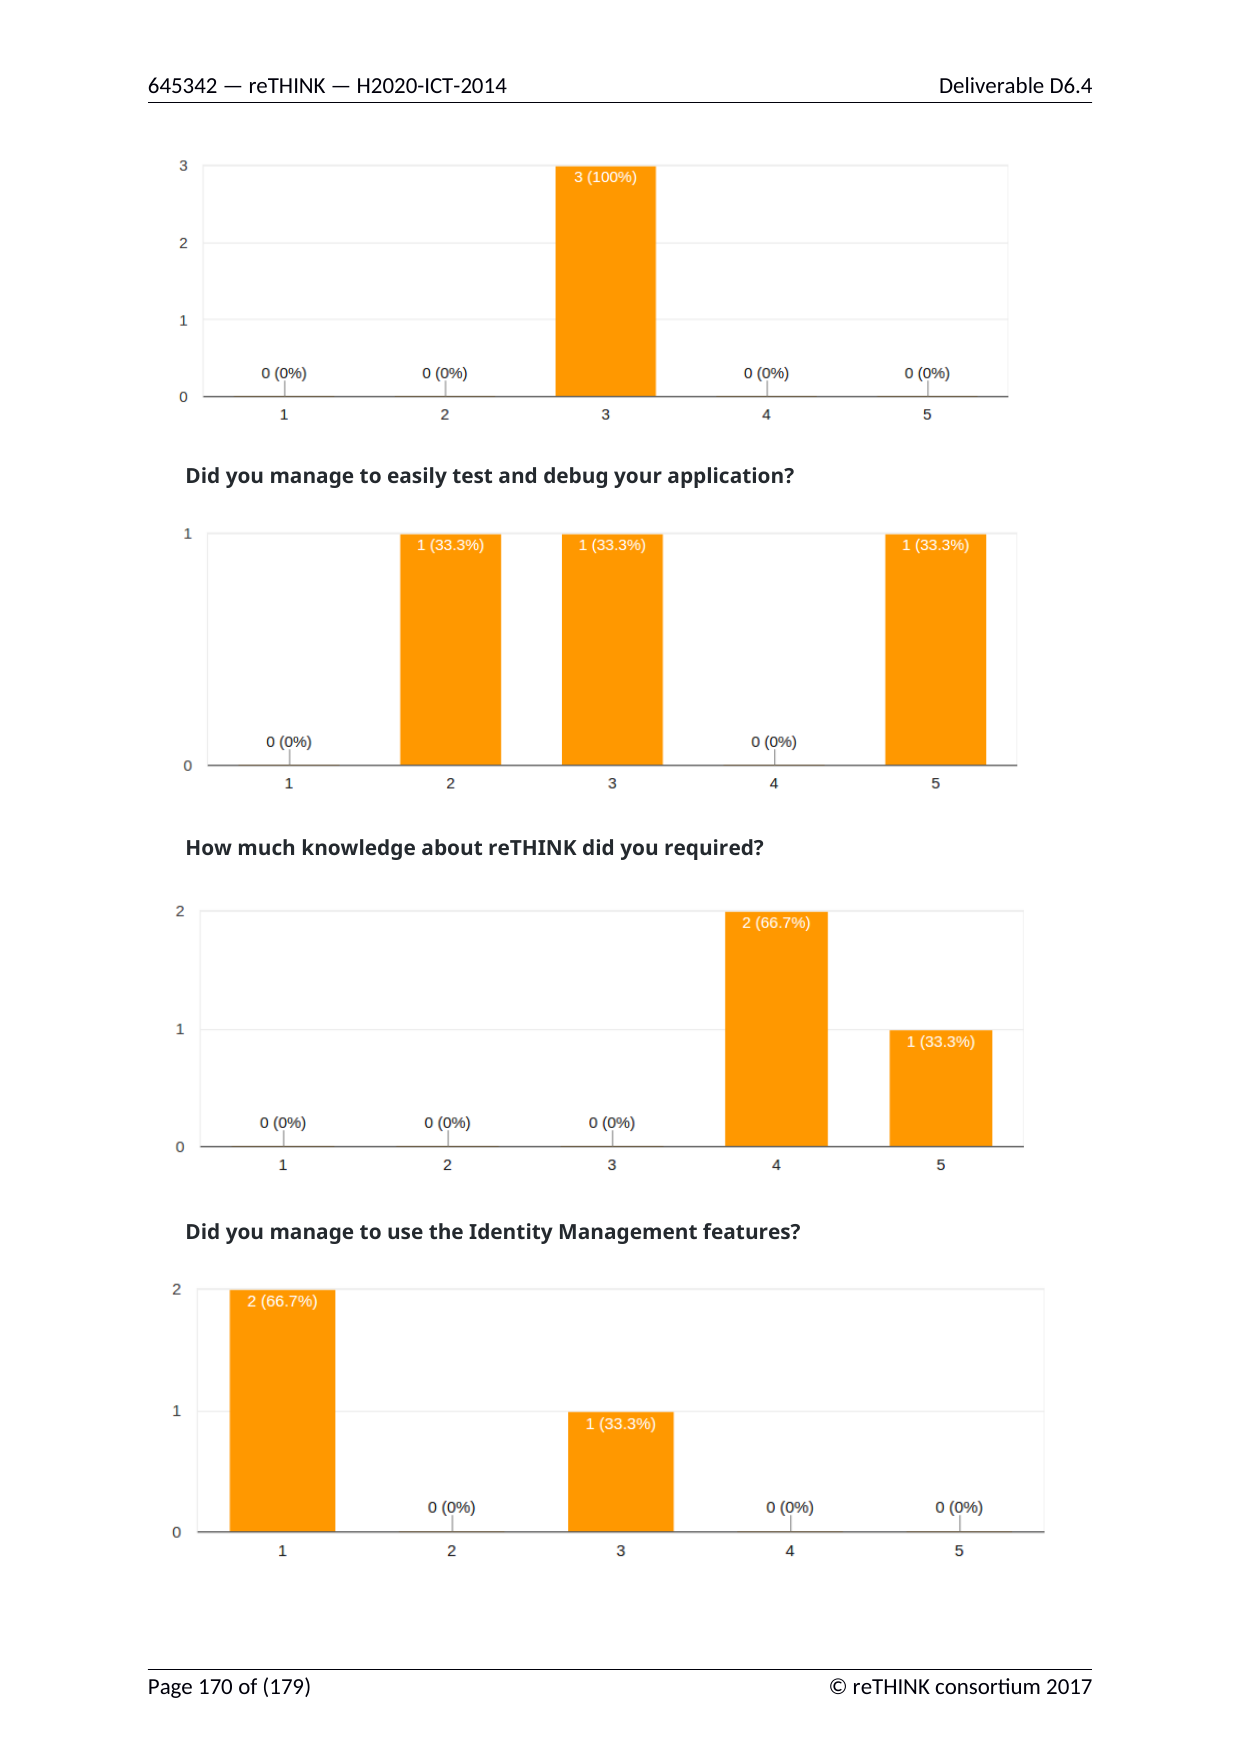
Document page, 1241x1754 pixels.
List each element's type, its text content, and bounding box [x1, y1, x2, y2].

picture [147, 1274, 1063, 1567]
text Did you manage to use the Identity Management features? [185, 1217, 1092, 1245]
text Did you manage to easily test and debug your application? [185, 461, 1092, 489]
picture [147, 518, 1038, 804]
picture [147, 147, 1029, 432]
picture [147, 890, 1045, 1188]
text How much knowledge about reTHINK did you required? [185, 833, 1092, 861]
